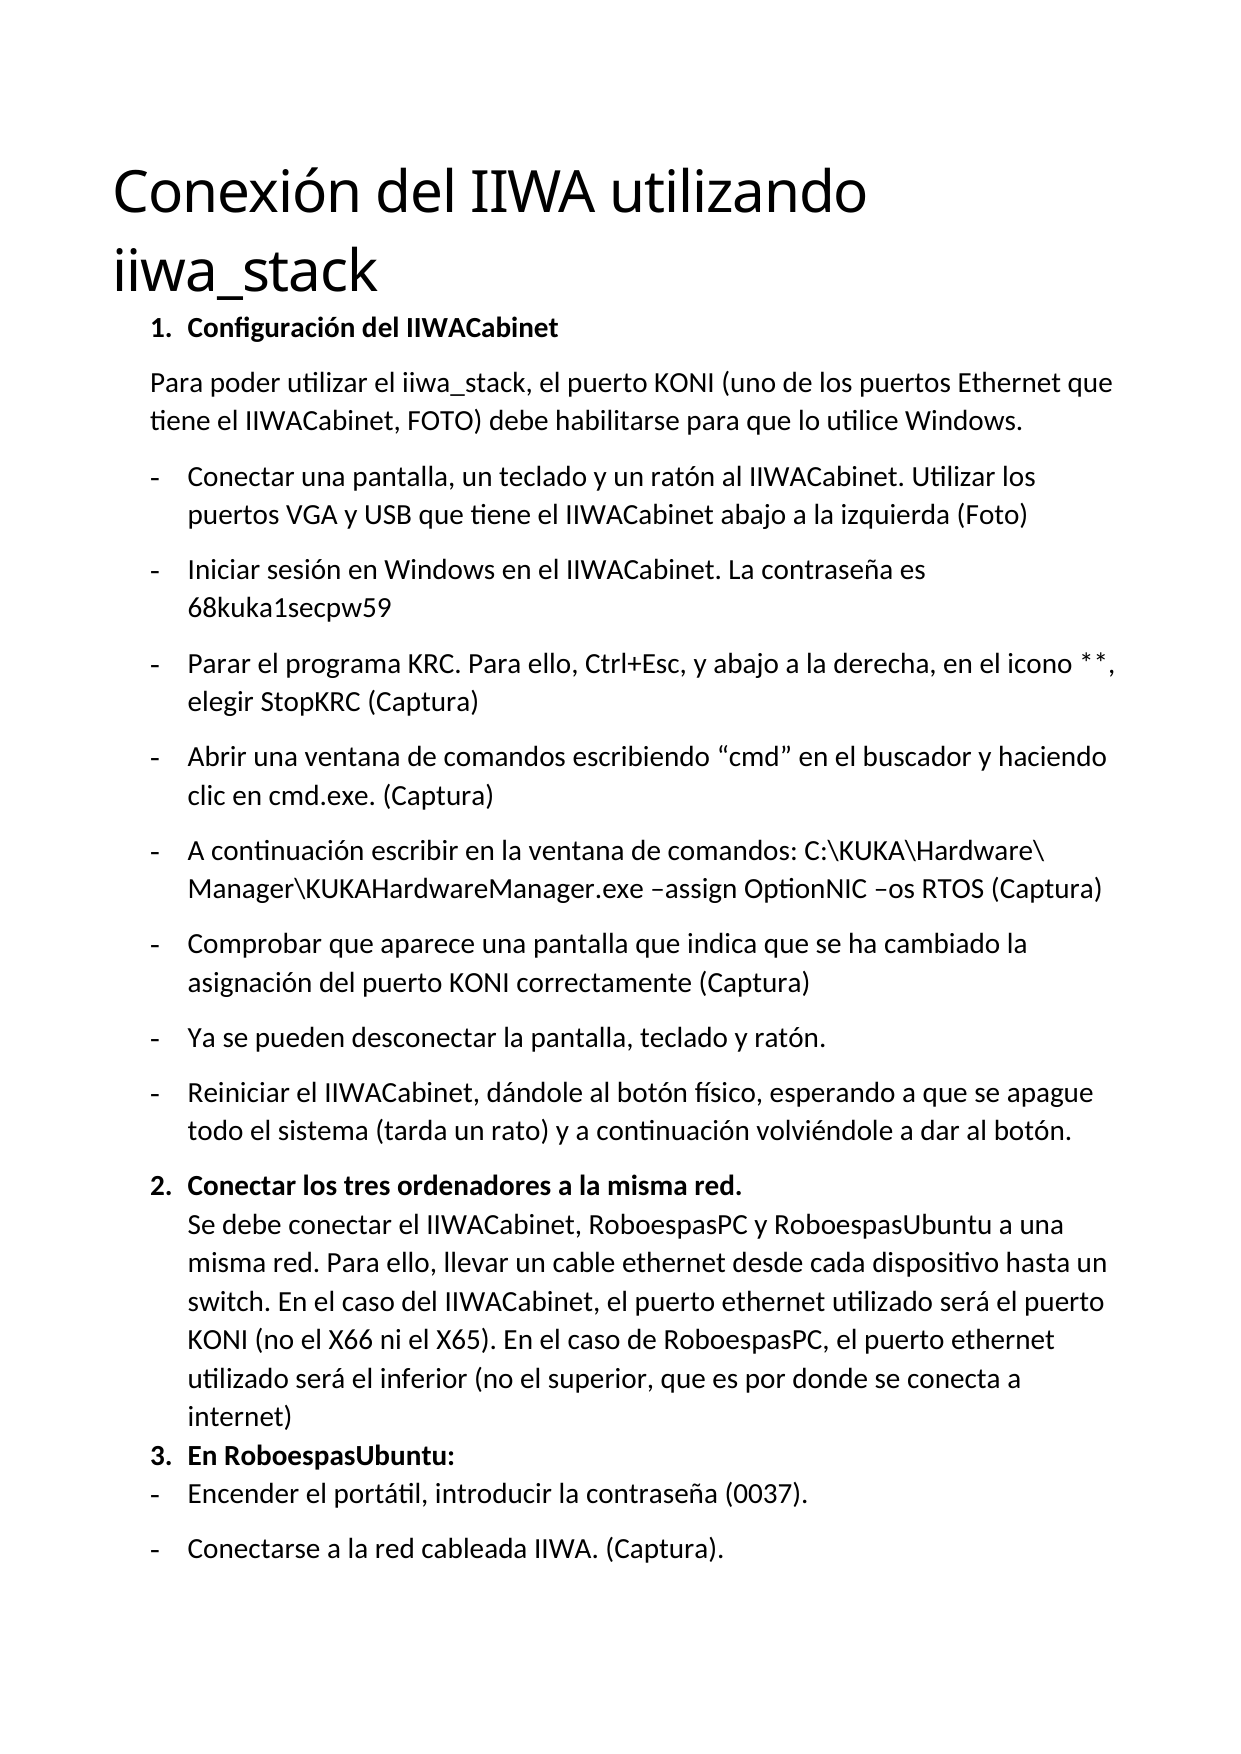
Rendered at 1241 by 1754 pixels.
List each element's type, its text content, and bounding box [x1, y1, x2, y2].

list Iniciar sesión en Windows en el IIWACabinet. La contraseña es 68kuka1secpw59 [150, 551, 1128, 625]
list En RoboespasUbuntu: [150, 1437, 1128, 1472]
list Conectarse a la red cableada IIWA. (Captura). [150, 1530, 1128, 1566]
list Configuración del IIWACabinet [150, 309, 1128, 344]
list Encender el portátil, introducir la contraseña (0037). [150, 1475, 1128, 1511]
list Comprobar que aparece una pantalla que indica que se ha cambiado la asignación del puerto KONI correctamente (Captura) [150, 925, 1128, 999]
text Para poder utilizar el iiwa_stack, el puerto KONI (uno de los puertos Ethernet que tiene el IIWACabinet, FOTO) debe habilitarse para que lo utilice Windows. [150, 364, 1128, 438]
list Ya se pueden desconectar la pantalla, teclado y ratón. [150, 1019, 1128, 1054]
list Conectar los tres ordenadores a la misma red. [150, 1167, 1128, 1203]
list Abrir una ventana de comandos escribiendo “cmd” en el buscador y haciendo clic en cmd.exe. (Captura) [150, 738, 1128, 812]
title Conexión del IIWA utilizando iiwa_stack [112, 150, 1128, 309]
list Conectar una pantalla, un teclado y un ratón al IIWACabinet. Utilizar los puertos VGA y USB que tiene el IIWACabinet abajo a la izquierda (Foto) [150, 458, 1128, 532]
list Se debe conectar el IIWACabinet, RoboespasPC y RoboespasUbuntu a una misma red. Para ello, llevar un cable ethernet desde cada dispositivo hasta un switch. En el caso del IIWACabinet, el puerto ethernet utilizado será el puerto KONI (no el X66 ni el X65). En el caso de RoboespasPC, el puerto ethernet utilizado será el inferior (no el superior, que es por donde se conecta a internet) [187, 1206, 1128, 1434]
list Reiniciar el IIWACabinet, dándole al botón físico, esperando a que se apague todo el sistema (tarda un rato) y a continuación volviéndole a dar al botón. [150, 1074, 1128, 1148]
list Parar el programa KRC. Para ello, Ctrl+Esc, y abajo a la derecha, en el icono **, elegir StopKRC (Captura) [150, 645, 1128, 719]
list A continuación escribir en la ventana de comandos: C:\KUKA\Hardware\Manager\KUKAHardwareManager.exe –assign OptionNIC –os RTOS (Captura) [150, 832, 1128, 906]
